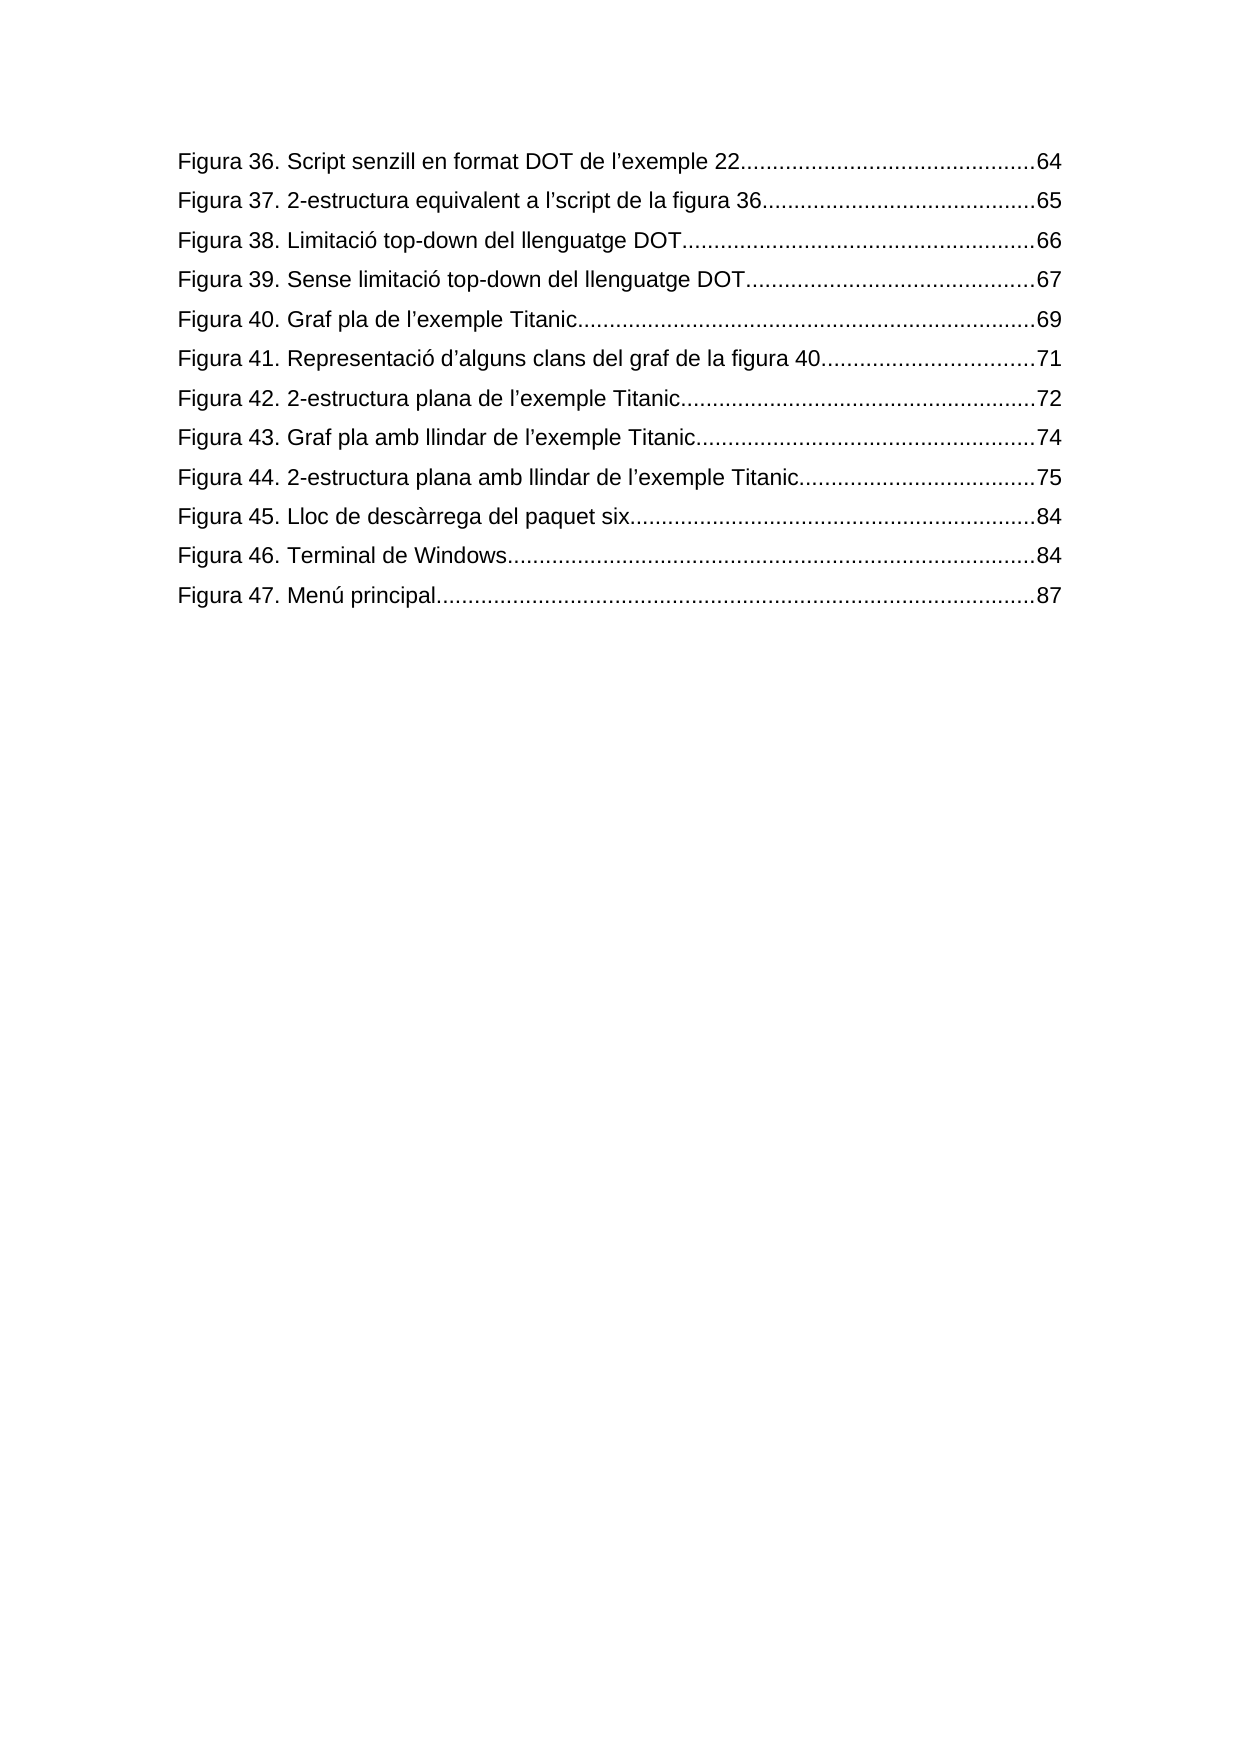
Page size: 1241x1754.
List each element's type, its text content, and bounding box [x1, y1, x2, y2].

text Figura 45. Lloc de descàrrega del paquet six. 84 [177, 503, 1063, 529]
text Figura 38. Limitació top-down del llenguatge DOT 66 [177, 227, 1063, 253]
text Figura 40. Graf pla de l’exemple Titanic 69 [177, 306, 1063, 332]
text Figura 39. Sense limitació top-down del llenguatge DOT 67 [177, 266, 1063, 292]
text Figura 46. Terminal de Windows 84 [177, 542, 1063, 569]
text Figura 41. Representació d’alguns clans del graf de la figura 40 71 [177, 345, 1063, 371]
text Figura 43. Graf pla amb llindar de l’exemple Titanic. 74 [177, 424, 1063, 450]
text Figura 44. 2-estructura plana amb llindar de l’exemple Titanic. 75 [177, 463, 1063, 490]
text Figura 37. 2-estructura equivalent a l’script de la figura 36 65 [177, 187, 1063, 213]
text Figura 42. 2-estructura plana de l’exemple Titanic 72 [177, 384, 1063, 411]
text Figura 36. Script senzill en format DOT de l’exemple 22 64 [177, 148, 1063, 174]
text Figura 47. Menú principal. 87 [177, 582, 1063, 608]
